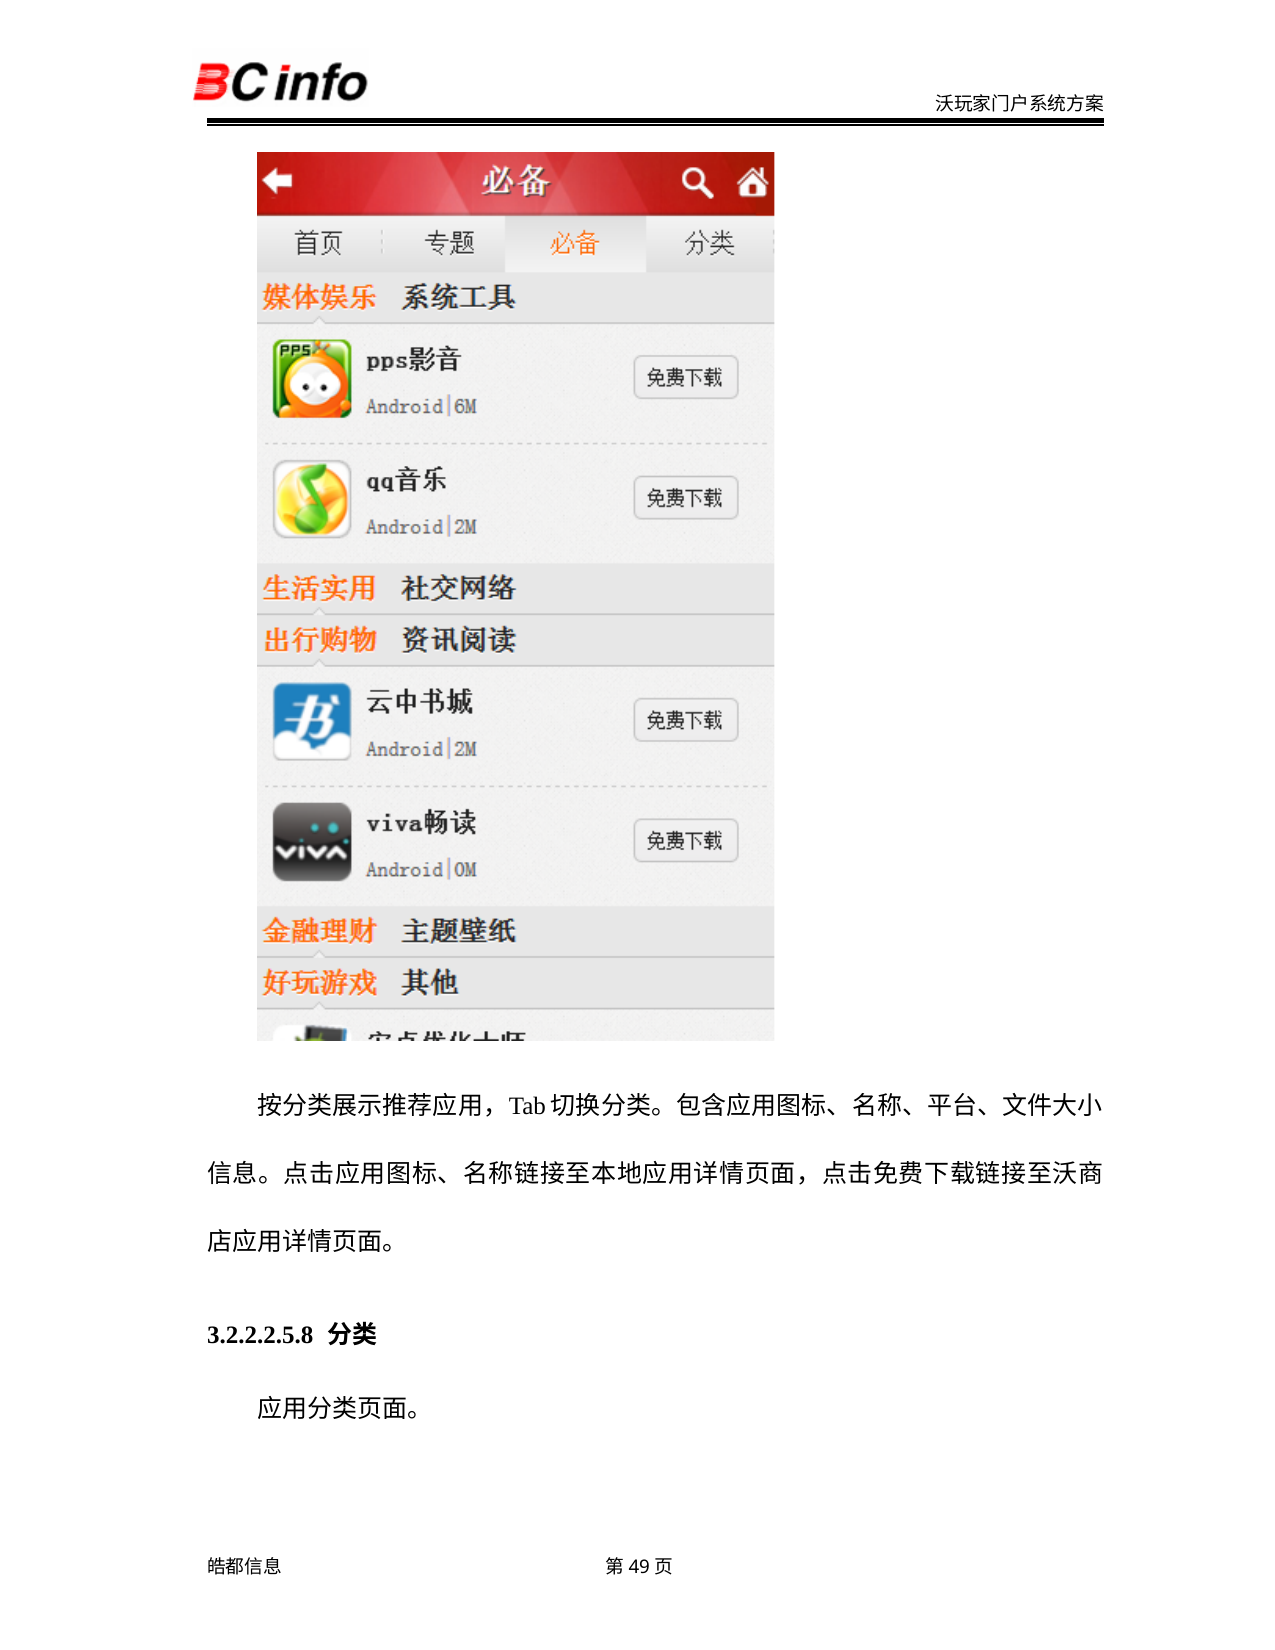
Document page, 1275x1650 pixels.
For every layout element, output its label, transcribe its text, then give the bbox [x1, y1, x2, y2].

picture [257, 152, 775, 1041]
picture [192, 48, 370, 107]
subtitle 分类 [207, 1298, 1104, 1366]
text 应用分类页面。 [207, 1373, 1104, 1441]
text 按分类展示推荐应用，Tab切换分类。包含应用图标、名称、平台、文件大小信息。点击应用图标、名称链接至本地应用详情页面，点击免费下载链接至沃商店应用详情页面。 [207, 1070, 1104, 1273]
